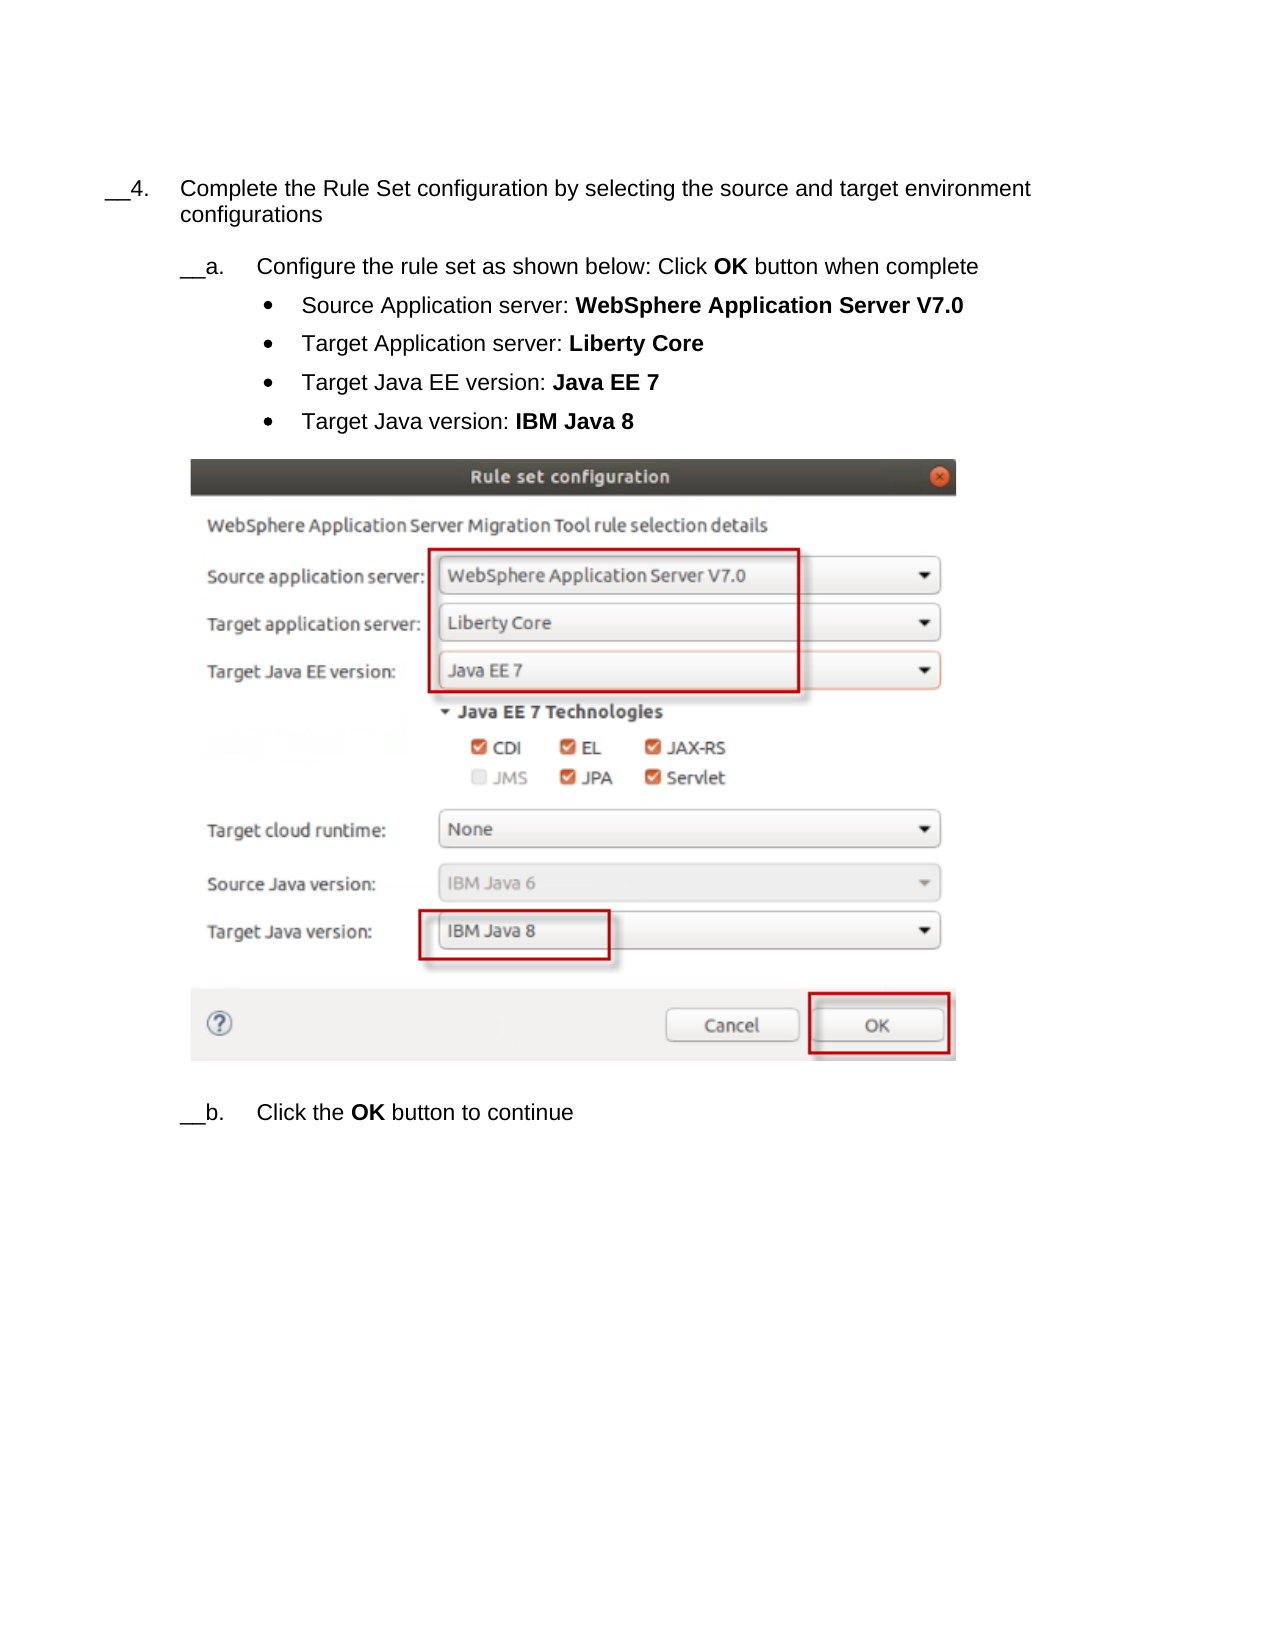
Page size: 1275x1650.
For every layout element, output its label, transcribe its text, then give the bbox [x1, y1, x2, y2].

list Source Application server: WebSphere Application Server V7.0 [264, 292, 1170, 318]
list Configure the rule set as shown below: Click OK button when complete [180, 253, 1170, 279]
list Target Java EE version: Java EE 7 [264, 369, 1170, 396]
list Target Application server: Liberty Core [264, 330, 1170, 357]
list Click the OK button to continue [180, 1098, 1170, 1125]
list Target Java version: IBM Java 8 [264, 408, 1170, 434]
picture [190, 459, 957, 1061]
list Complete the Rule Set configuration by selecting the source and target environment configurations [105, 175, 1170, 228]
